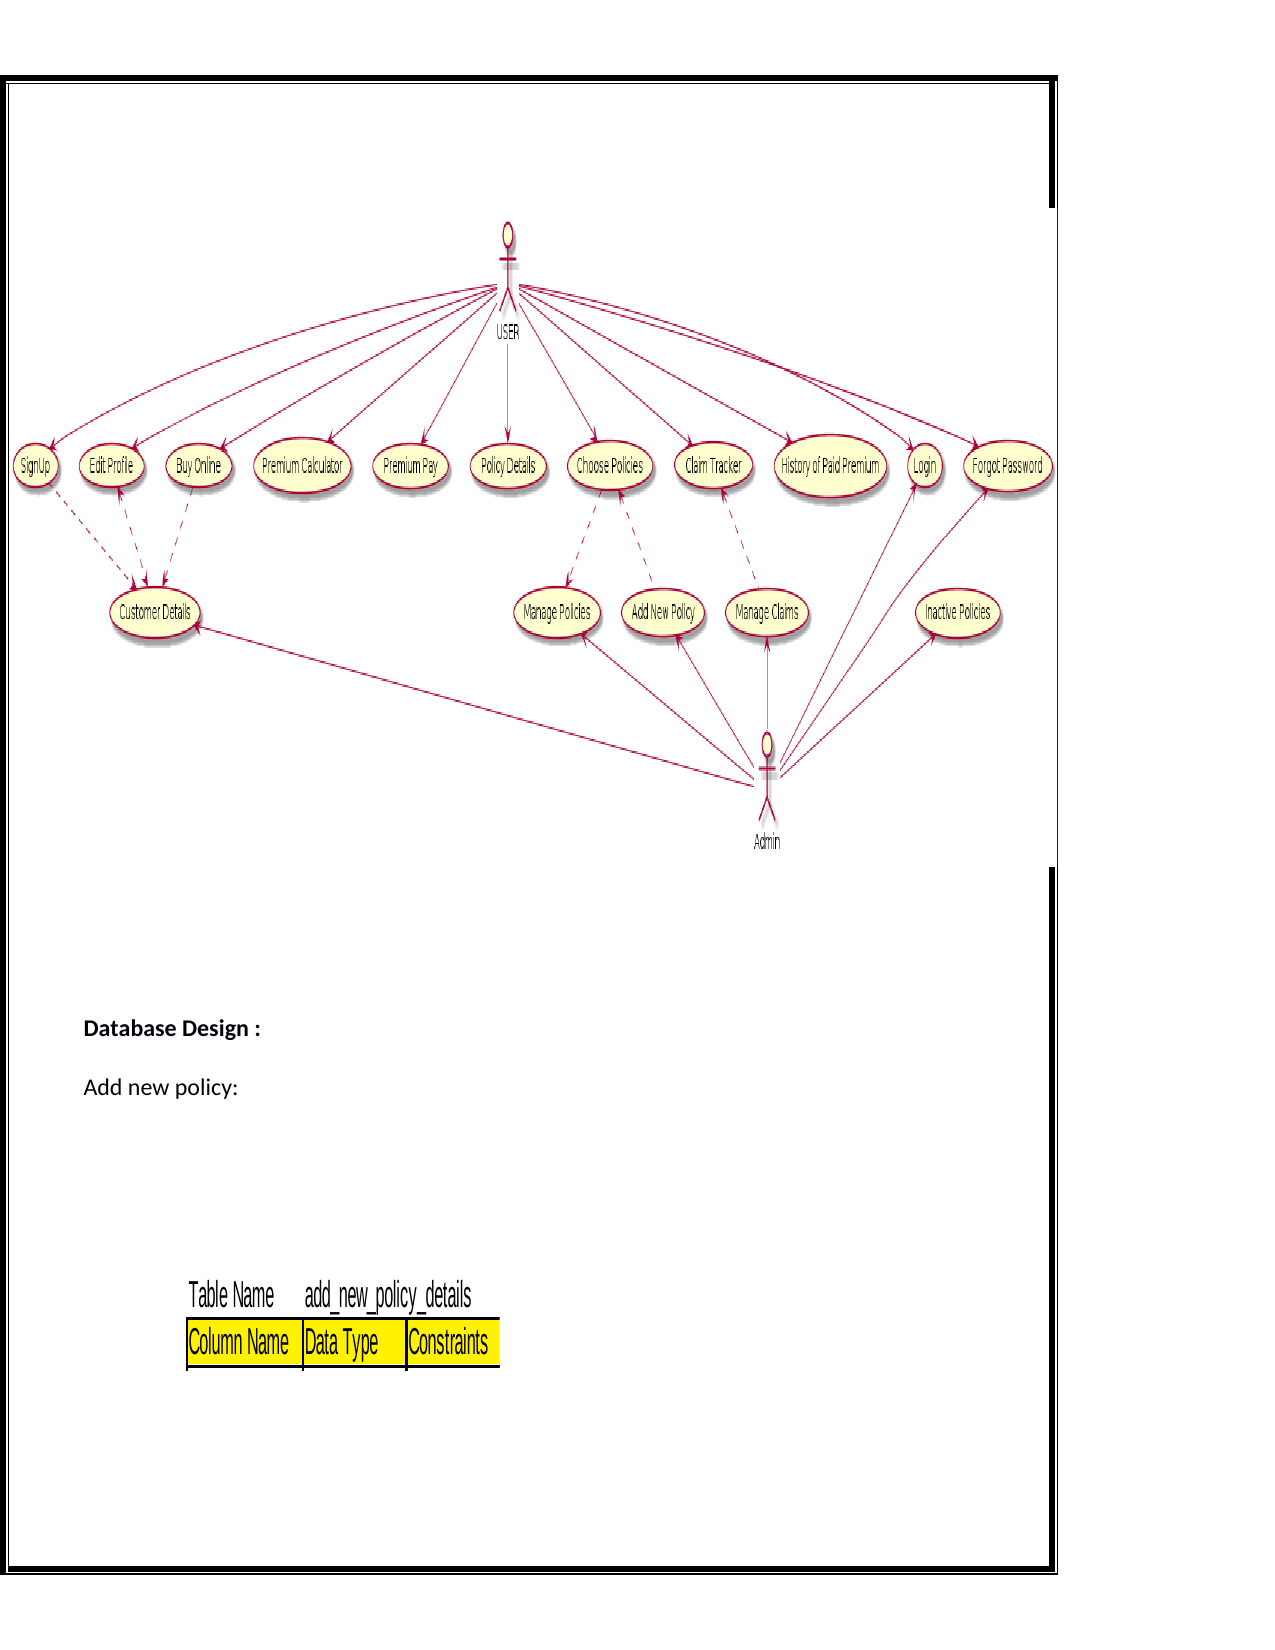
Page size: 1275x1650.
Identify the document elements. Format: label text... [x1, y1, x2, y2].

text Database Design : [83, 1013, 983, 1042]
text Add new policy: [83, 1072, 983, 1101]
picture [9, 208, 1058, 867]
